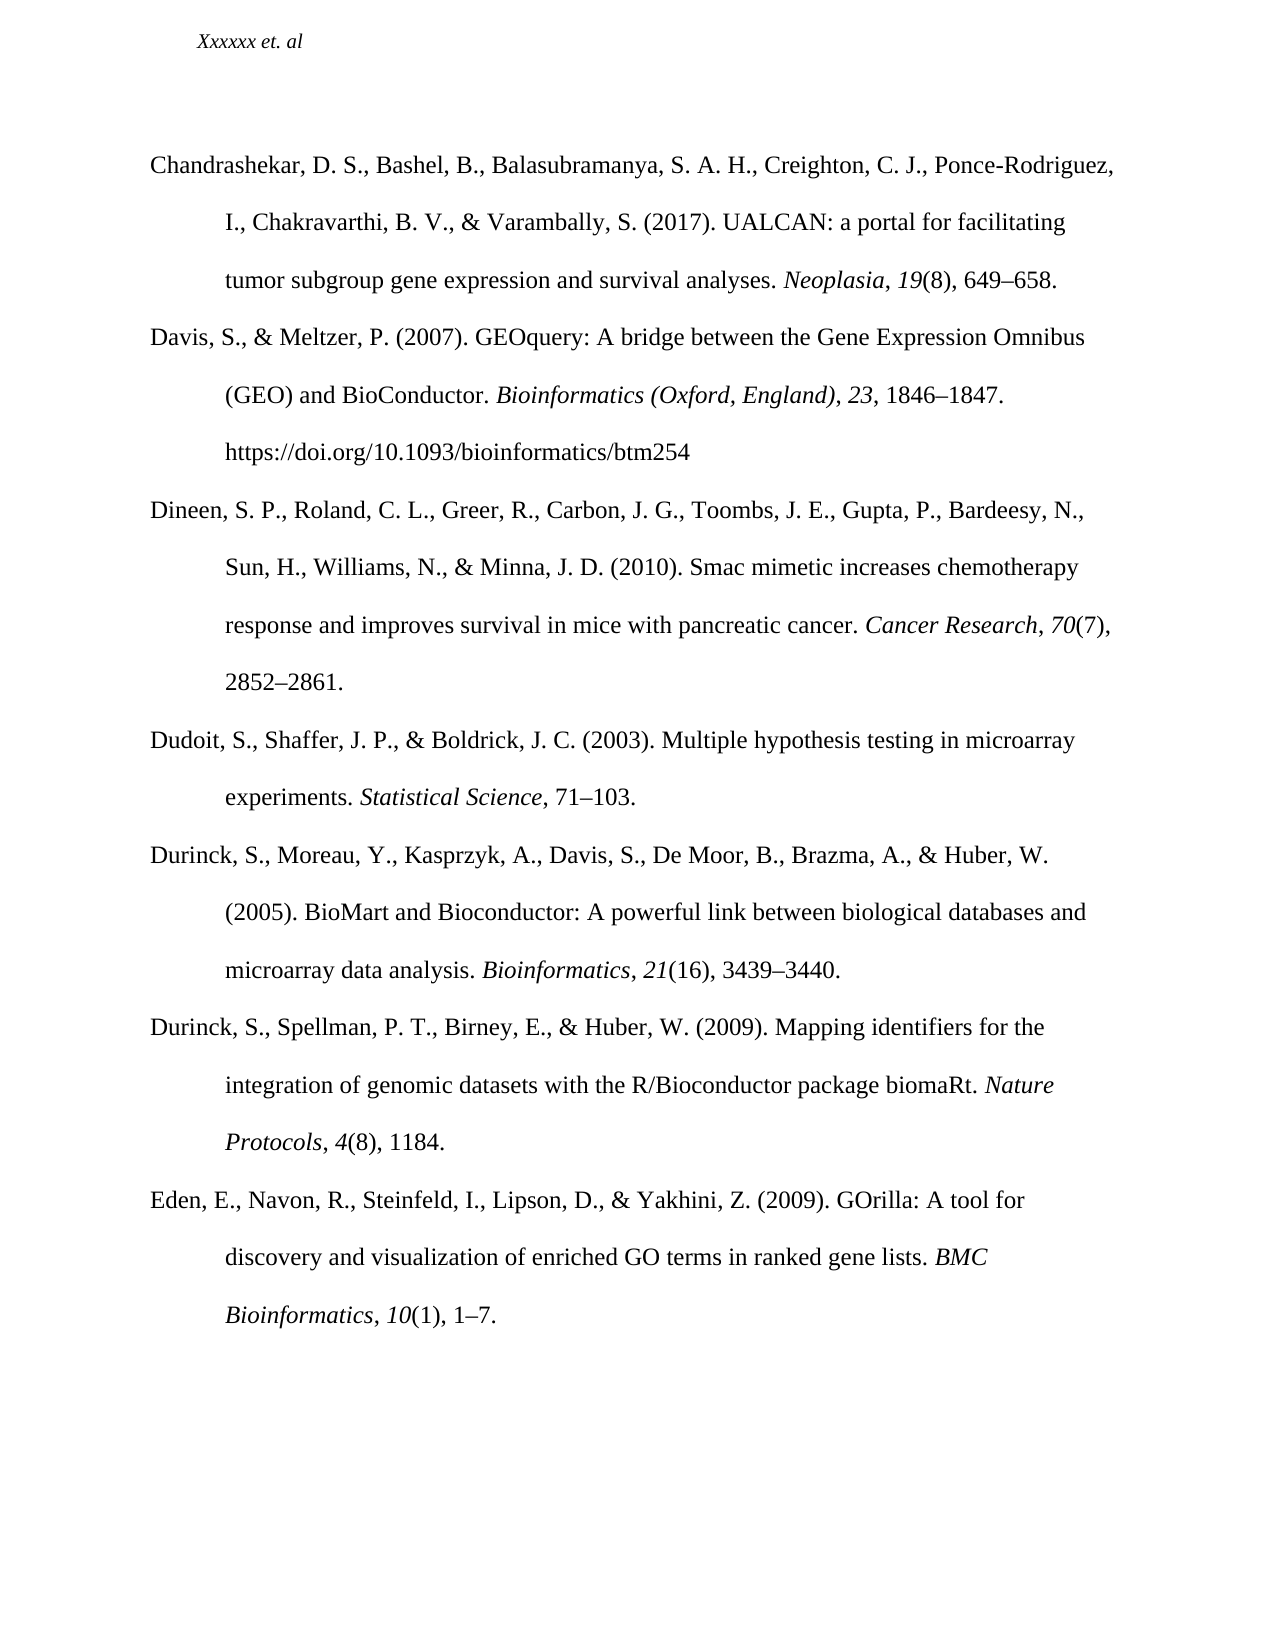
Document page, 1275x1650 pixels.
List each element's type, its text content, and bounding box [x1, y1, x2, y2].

text Eden, E., Navon, R., Steinfeld, I., Lipson, D., & Yakhini, Z. (2009). GOrilla: A tool for discovery and visualization of enriched GO terms in ranked gene lists. BMC Bioinformatics, 10(1), 1–7. [150, 1185, 1125, 1329]
text Davis, S., & Meltzer, P. (2007). GEOquery: A bridge between the Gene Expression Omnibus (GEO) and BioConductor. Bioinformatics (Oxford, England), 23, 1846–1847. https://doi.org/10.1093/bioinformatics/btm254 [150, 322, 1125, 466]
text Chandrashekar, D. S., Bashel, B., Balasubramanya, S. A. H., Creighton, C. J., Ponce-Rodriguez, I., Chakravarthi, B. V., & Varambally, S. (2017). UALCAN: a portal for facilitating tumor subgroup gene expression and survival analyses. Neoplasia, 19(8), 649–658. [150, 150, 1125, 294]
text Dudoit, S., Shaffer, J. P., & Boldrick, J. C. (2003). Multiple hypothesis testing in microarray experiments. Statistical Science, 71–103. [150, 725, 1125, 811]
text Dineen, S. P., Roland, C. L., Greer, R., Carbon, J. G., Toombs, J. E., Gupta, P., Bardeesy, N., Sun, H., Williams, N., & Minna, J. D. (2010). Smac mimetic increases chemotherapy response and improves survival in mice with pancreatic cancer. Cancer Research, 70(7), 2852–2861. [150, 495, 1125, 696]
text Durinck, S., Moreau, Y., Kasprzyk, A., Davis, S., De Moor, B., Brazma, A., & Huber, W. (2005). BioMart and Bioconductor: A powerful link between biological databases and microarray data analysis. Bioinformatics, 21(16), 3439–3440. [150, 840, 1125, 984]
text Durinck, S., Spellman, P. T., Birney, E., & Huber, W. (2009). Mapping identifiers for the integration of genomic datasets with the R/Bioconductor package biomaRt. Nature Protocols, 4(8), 1184. [150, 1012, 1125, 1156]
